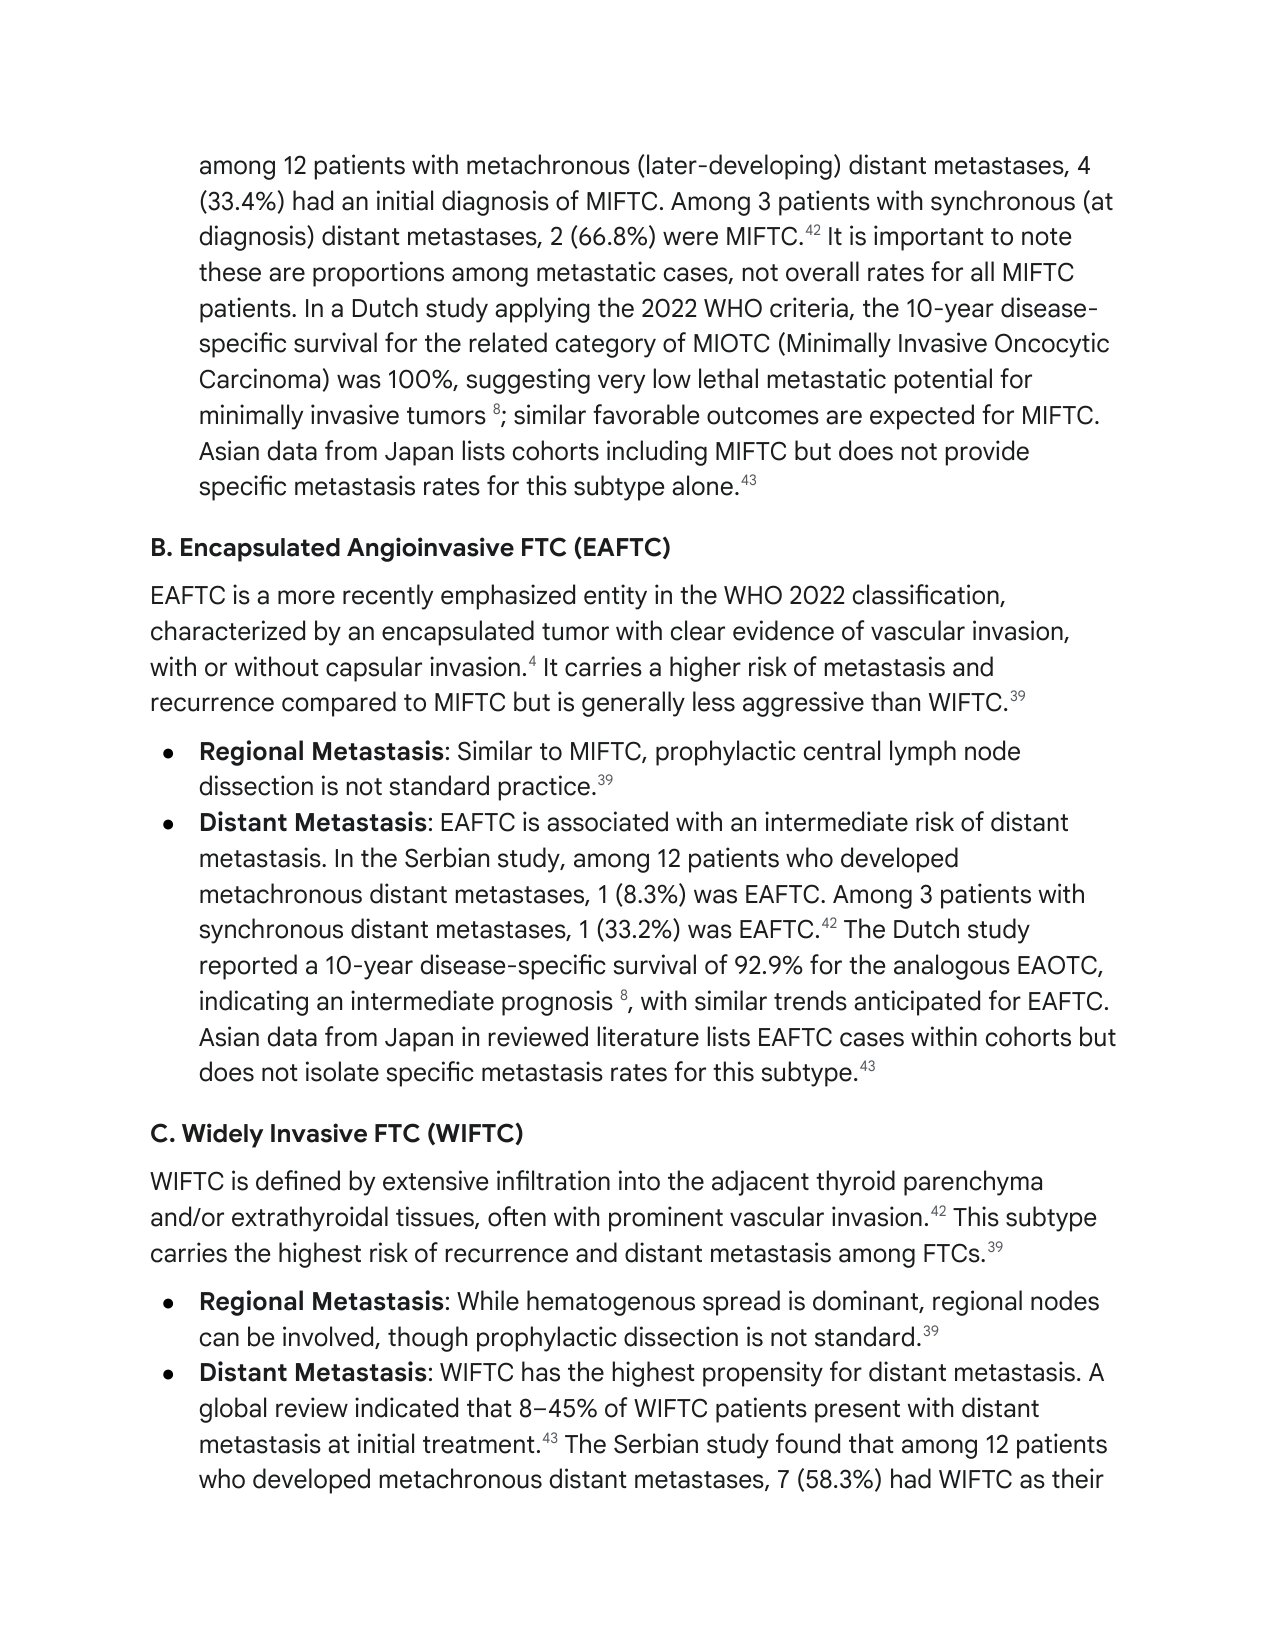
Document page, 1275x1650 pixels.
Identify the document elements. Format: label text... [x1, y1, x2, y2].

text EAFTC is a more recently emphasized entity in the WHO 2022 classification, characterized by an encapsulated tumor with clear evidence of vascular invasion, with or without capsular invasion.4 It carries a higher risk of metastasis and recurrence compared to MIFTC but is generally less aggressive than WIFTC.39 [150, 581, 1125, 719]
list Distant Metastasis: EAFTC is associated with an intermediate risk of distant metastasis. In the Serbian study, among 12 patients who developed metachronous distant metastases, 1 (8.3%) was EAFTC. Among 3 patients with synchronous distant metastases, 1 (33.2%) was EAFTC.42 The Dutch study reported a 10-year disease-specific survival of 92.9% for the analogous EAOTC, indicating an intermediate prognosis 8, with similar trends anticipated for EAFTC. Asian data from Japan in reviewed literature lists EAFTC cases within cohorts but does not isolate specific metastasis rates for this subtype.43 [161, 807, 1125, 1089]
subtitle B. Encapsulated Angioinvasive FTC (EAFTC) [150, 532, 1125, 564]
subtitle C. Widely Invasive FTC (WIFTC) [150, 1118, 1125, 1149]
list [161, 150, 1125, 503]
text WIFTC is defined by extensive infiltration into the adjacent thyroid parenchyma and/or extrathyroidal tissues, often with prominent vascular invasion.42 This subtype carries the highest risk of recurrence and distant metastasis among FTCs.39 [150, 1166, 1125, 1269]
list Regional Metastasis: Similar to MIFTC, prophylactic central lymph node dissection is not standard practice.39 [161, 736, 1125, 803]
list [161, 1358, 1125, 1496]
list Regional Metastasis: While hematogenous spread is dominant, regional nodes can be involved, though prophylactic dissection is not standard.39 [161, 1286, 1125, 1353]
